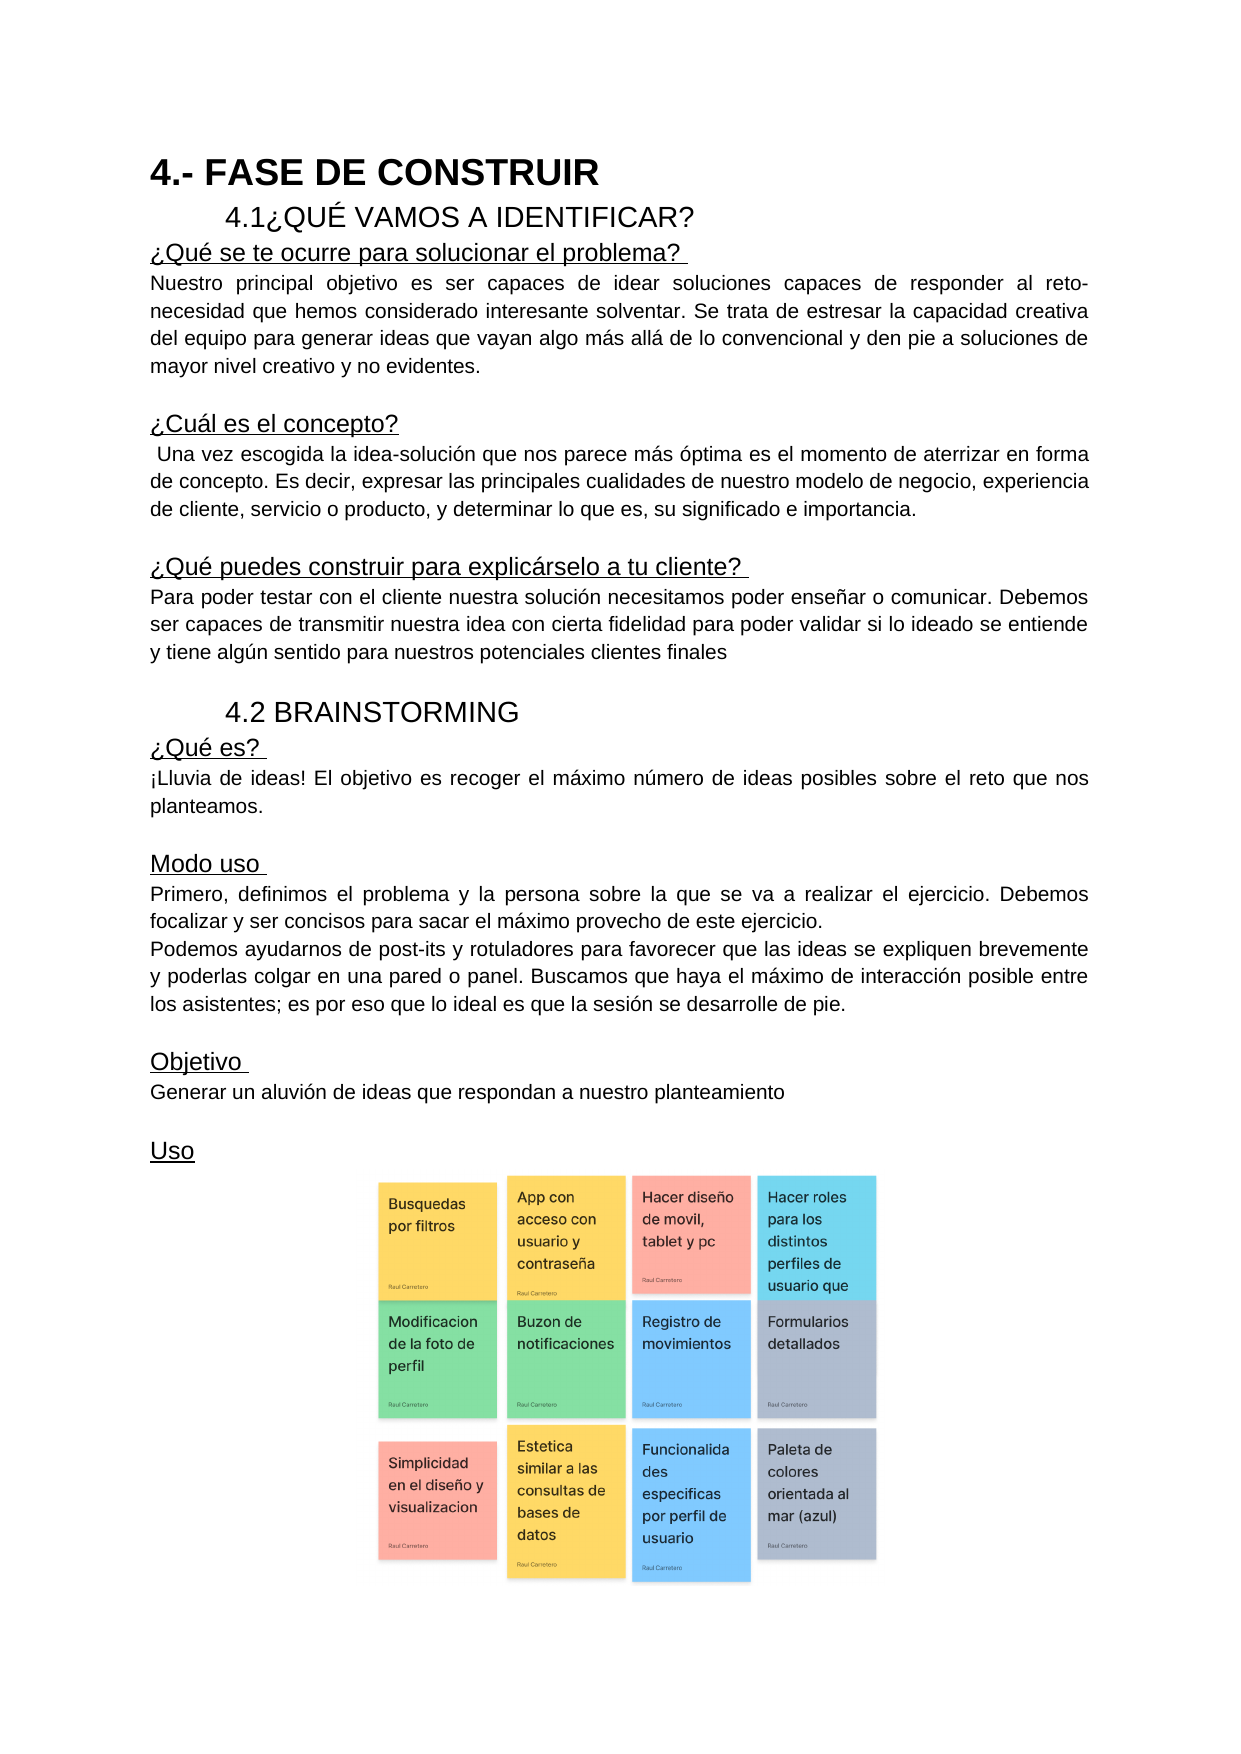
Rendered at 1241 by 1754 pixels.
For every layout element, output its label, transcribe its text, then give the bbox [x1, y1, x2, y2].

text ¿Qué puedes construir para explicárselo a tu cliente? [150, 552, 1090, 580]
text Una vez escogida la idea-solución que nos parece más óptima es el momento de aterrizar en forma de concepto. Es decir, expresar las principales cualidades de nuestro modelo de negocio, experiencia de cliente, servicio o producto, y determinar lo que es, su significado e importancia. [150, 442, 1090, 521]
text ¿Cuál es el concepto? [150, 409, 1090, 437]
text Nuestro principal objetivo es ser capaces de idear soluciones capaces de responder al reto-necesidad que hemos considerado interesante solventar. Se trata de estresar la capacidad creativa del equipo para generar ideas que vayan algo más allá de lo convencional y den pie a soluciones de mayor nivel creativo y no evidentes. [150, 271, 1090, 378]
text Uso [150, 1136, 1090, 1165]
text ¡Lluvia de ideas! El objetivo es recoger el máximo número de ideas posibles sobre el reto que nos planteamos. [150, 766, 1090, 818]
text Primero, definimos el problema y la persona sobre la que se va a realizar el ejercicio. Debemos focalizar y ser concisos para sacar el máximo provecho de este ejercicio. [150, 882, 1090, 933]
picture [355, 1169, 885, 1586]
text Objetivo [150, 1047, 1090, 1076]
text Para poder testar con el cliente nuestra solución necesitamos poder enseñar o comunicar. Debemos ser capaces de transmitir nuestra idea con cierta fidelidad para poder validar si lo ideado se entiende y tiene algún sentido para nuestros potenciales clientes finales [150, 585, 1090, 664]
text ¿Qué se te ocurre para solucionar el problema? [150, 238, 1090, 267]
text Generar un aluvión de ideas que respondan a nuestro planteamiento [150, 1080, 1090, 1104]
text 4.- FASE DE CONSTRUIR [150, 150, 1090, 193]
text Modo uso [150, 849, 1090, 877]
text 4.2 BRAINSTORMING [150, 695, 1090, 728]
text ¿Qué es? [150, 733, 1090, 762]
text 4.1¿QUÉ VAMOS A IDENTIFICAR? [225, 199, 1090, 233]
text Podemos ayudarnos de post-its y rotuladores para favorecer que las ideas se expliquen brevemente y poderlas colgar en una pared o panel. Buscamos que haya el máximo de interacción posible entre los asistentes; es por eso que lo ideal es que la sesión se desarrolle de pie. [150, 937, 1090, 1016]
